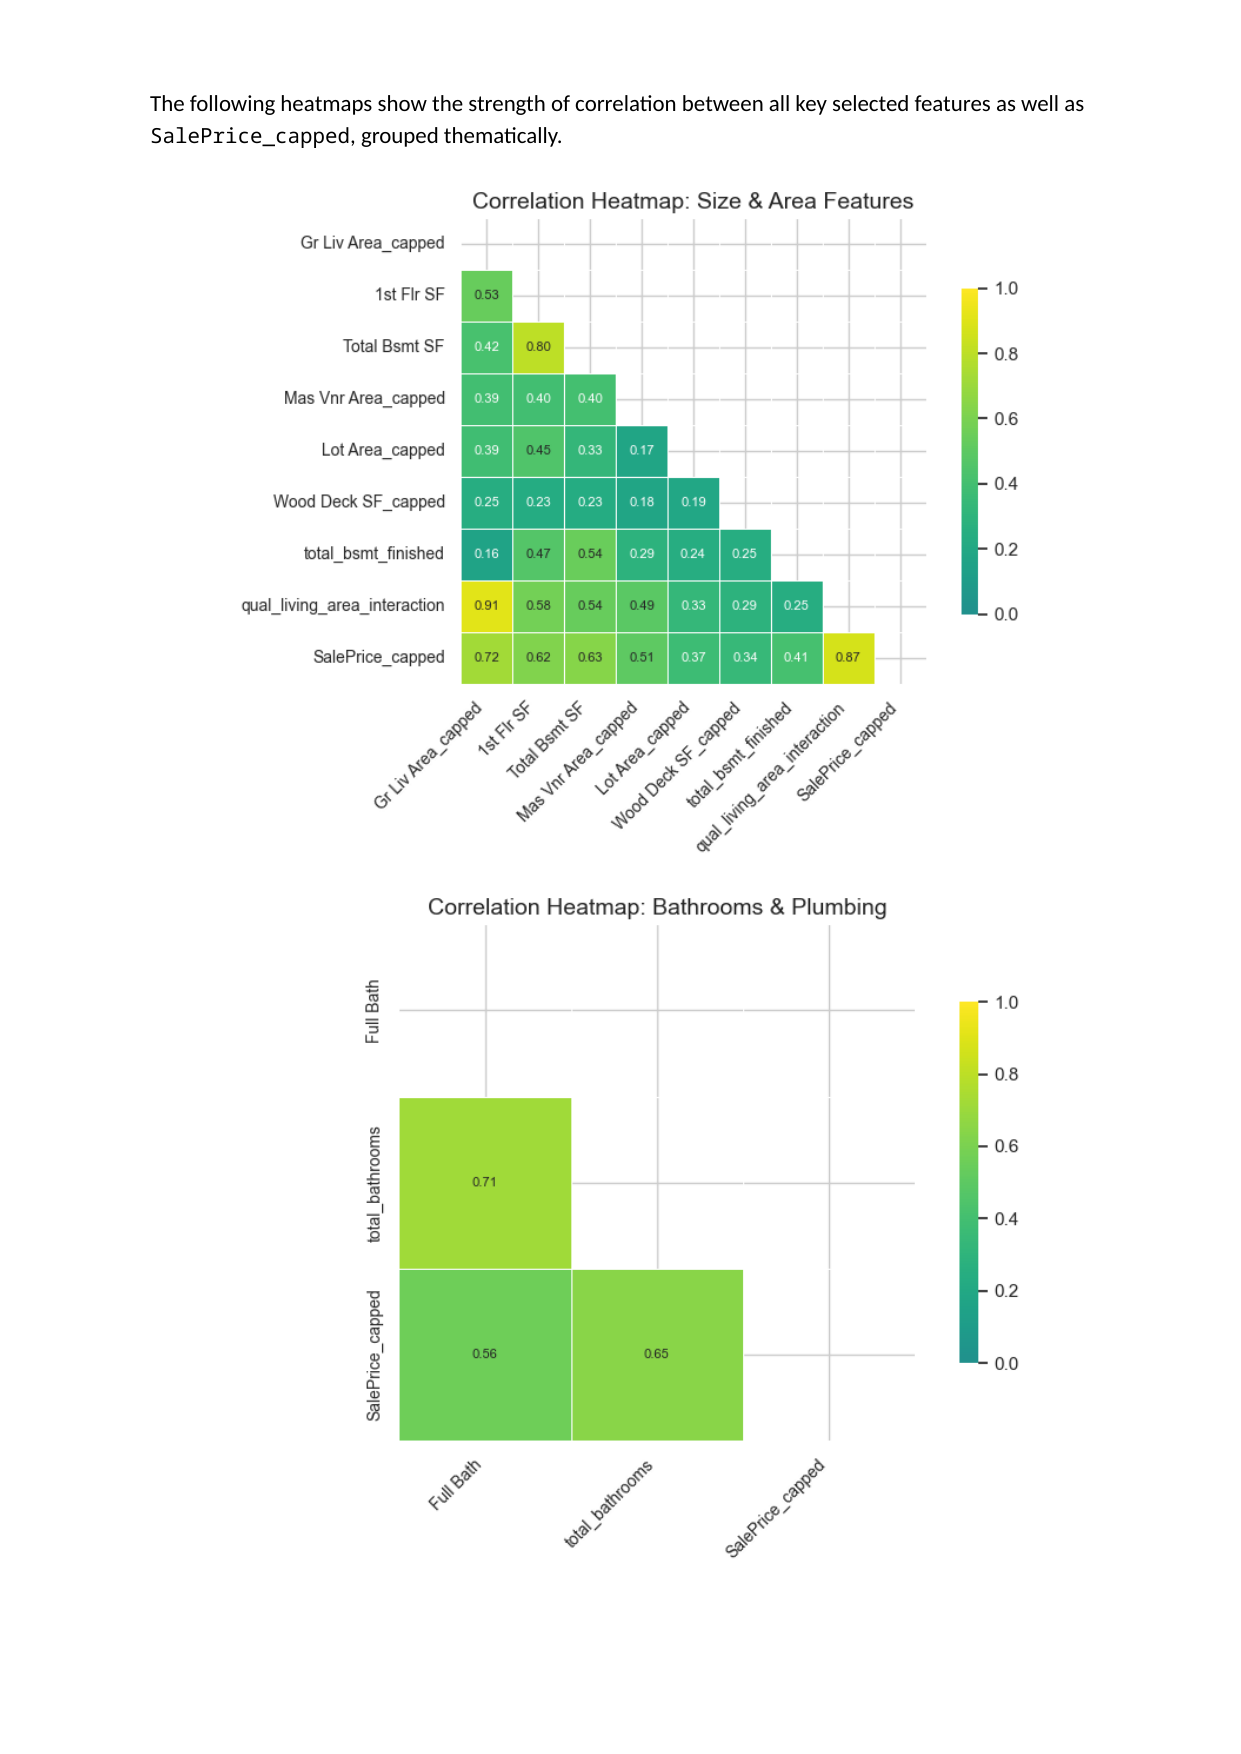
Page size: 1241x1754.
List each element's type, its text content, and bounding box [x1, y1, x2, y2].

picture [150, 171, 1087, 875]
text The following heatmaps show the strength of correlation between all key selected features as well as SalePrice_capped, grouped thematically. [150, 89, 1090, 149]
picture [175, 877, 1116, 1583]
